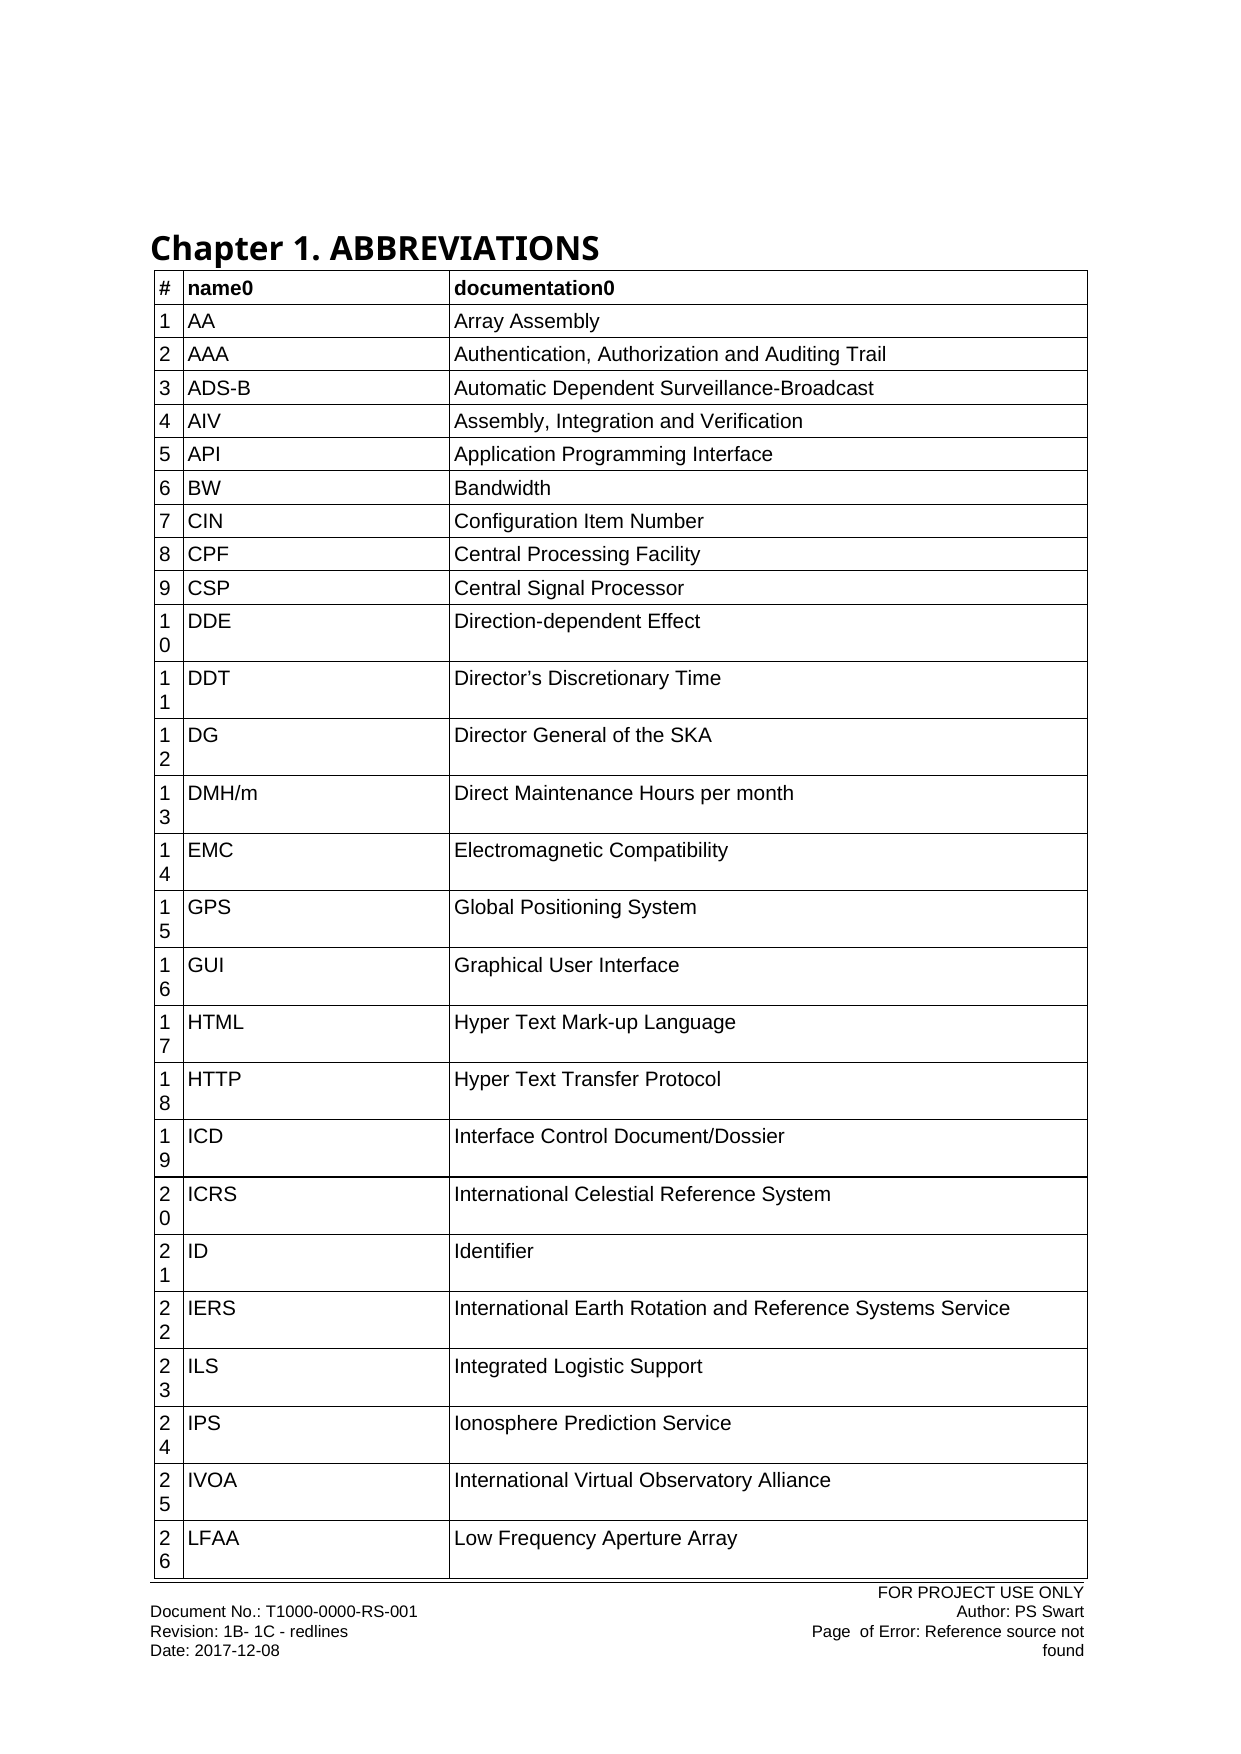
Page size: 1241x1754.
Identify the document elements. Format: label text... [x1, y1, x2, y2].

table_cell Direct Maintenance Hours per month [450, 776, 1087, 833]
table_cell GUI [184, 948, 449, 1004]
table_cell CIN [184, 505, 449, 537]
table_cell 25 [155, 1464, 183, 1520]
table_cell 7 [155, 505, 183, 537]
table_cell 21 [155, 1235, 183, 1291]
table_cell International Virtual Observatory Alliance [450, 1464, 1087, 1520]
table_cell 11 [155, 662, 183, 718]
table_cell 4 [155, 405, 183, 437]
table_cell 3 [155, 371, 183, 403]
table_cell 2 [155, 338, 183, 370]
table_cell Application Programming Interface [450, 438, 1087, 470]
table_cell 23 [155, 1349, 183, 1406]
table_cell ILS [184, 1349, 449, 1406]
table_cell 9 [155, 571, 183, 603]
table_cell Array Assembly [450, 305, 1087, 337]
table_cell 10 [155, 605, 183, 661]
table_cell ADS-B [184, 371, 449, 403]
text Chapter 1. ABBREVIATIONS [150, 225, 1090, 270]
table_cell 12 [155, 719, 183, 775]
table_cell Automatic Dependent Surveillance-Broadcast [450, 371, 1087, 403]
table_cell 13 [155, 776, 183, 833]
table_cell 26 [155, 1521, 183, 1577]
table_header # [155, 271, 183, 303]
table_cell 19 [155, 1120, 183, 1176]
table_cell CPF [184, 538, 449, 570]
table_cell 15 [155, 891, 183, 947]
table_cell EMC [184, 834, 449, 890]
table_cell ICRS [184, 1178, 449, 1234]
table_header documentation0 [450, 271, 1087, 303]
table_cell Electromagnetic Compatibility [450, 834, 1087, 890]
table_header name0 [184, 271, 449, 303]
table_cell Configuration Item Number [450, 505, 1087, 537]
table_cell Hyper Text Transfer Protocol [450, 1063, 1087, 1119]
table_cell CSP [184, 571, 449, 603]
table_cell Graphical User Interface [450, 948, 1087, 1004]
table_cell Authentication, Authorization and Auditing Trail [450, 338, 1087, 370]
table_cell IVOA [184, 1464, 449, 1520]
table_cell 16 [155, 948, 183, 1004]
table_cell IPS [184, 1407, 449, 1463]
table_cell Central Signal Processor [450, 571, 1087, 603]
table_cell 18 [155, 1063, 183, 1119]
table_cell Global Positioning System [450, 891, 1087, 947]
table_cell 5 [155, 438, 183, 470]
table_cell DDE [184, 605, 449, 661]
table_cell AAA [184, 338, 449, 370]
table_cell Director’s Discretionary Time [450, 662, 1087, 718]
table_cell BW [184, 471, 449, 503]
table_cell Ionosphere Prediction Service [450, 1407, 1087, 1463]
table_cell ICD [184, 1120, 449, 1176]
table_cell HTML [184, 1006, 449, 1062]
table_cell 22 [155, 1292, 183, 1348]
table_cell Low Frequency Aperture Array [450, 1521, 1087, 1577]
table_cell Bandwidth [450, 471, 1087, 503]
table_cell 14 [155, 834, 183, 890]
table_cell Central Processing Facility [450, 538, 1087, 570]
table_cell 17 [155, 1006, 183, 1062]
table_cell Assembly, Integration and Verification [450, 405, 1087, 437]
table_cell DG [184, 719, 449, 775]
table_cell DMH/m [184, 776, 449, 833]
table_cell Director General of the SKA [450, 719, 1087, 775]
table_cell DDT [184, 662, 449, 718]
table_cell AIV [184, 405, 449, 437]
table_cell 1 [155, 305, 183, 337]
table_cell API [184, 438, 449, 470]
table_cell 6 [155, 471, 183, 503]
table_cell IERS [184, 1292, 449, 1348]
table_cell Direction-dependent Effect [450, 605, 1087, 661]
table_cell International Celestial Reference System [450, 1178, 1087, 1234]
table_cell Interface Control Document/Dossier [450, 1120, 1087, 1176]
table_cell Hyper Text Mark-up Language [450, 1006, 1087, 1062]
table_cell 20 [155, 1178, 183, 1234]
table_cell LFAA [184, 1521, 449, 1577]
table_cell 8 [155, 538, 183, 570]
table_cell International Earth Rotation and Reference Systems Service [450, 1292, 1087, 1348]
table_cell 24 [155, 1407, 183, 1463]
table_cell ID [184, 1235, 449, 1291]
table_cell HTTP [184, 1063, 449, 1119]
table_cell GPS [184, 891, 449, 947]
table_cell AA [184, 305, 449, 337]
table_cell Integrated Logistic Support [450, 1349, 1087, 1406]
table_cell Identifier [450, 1235, 1087, 1291]
